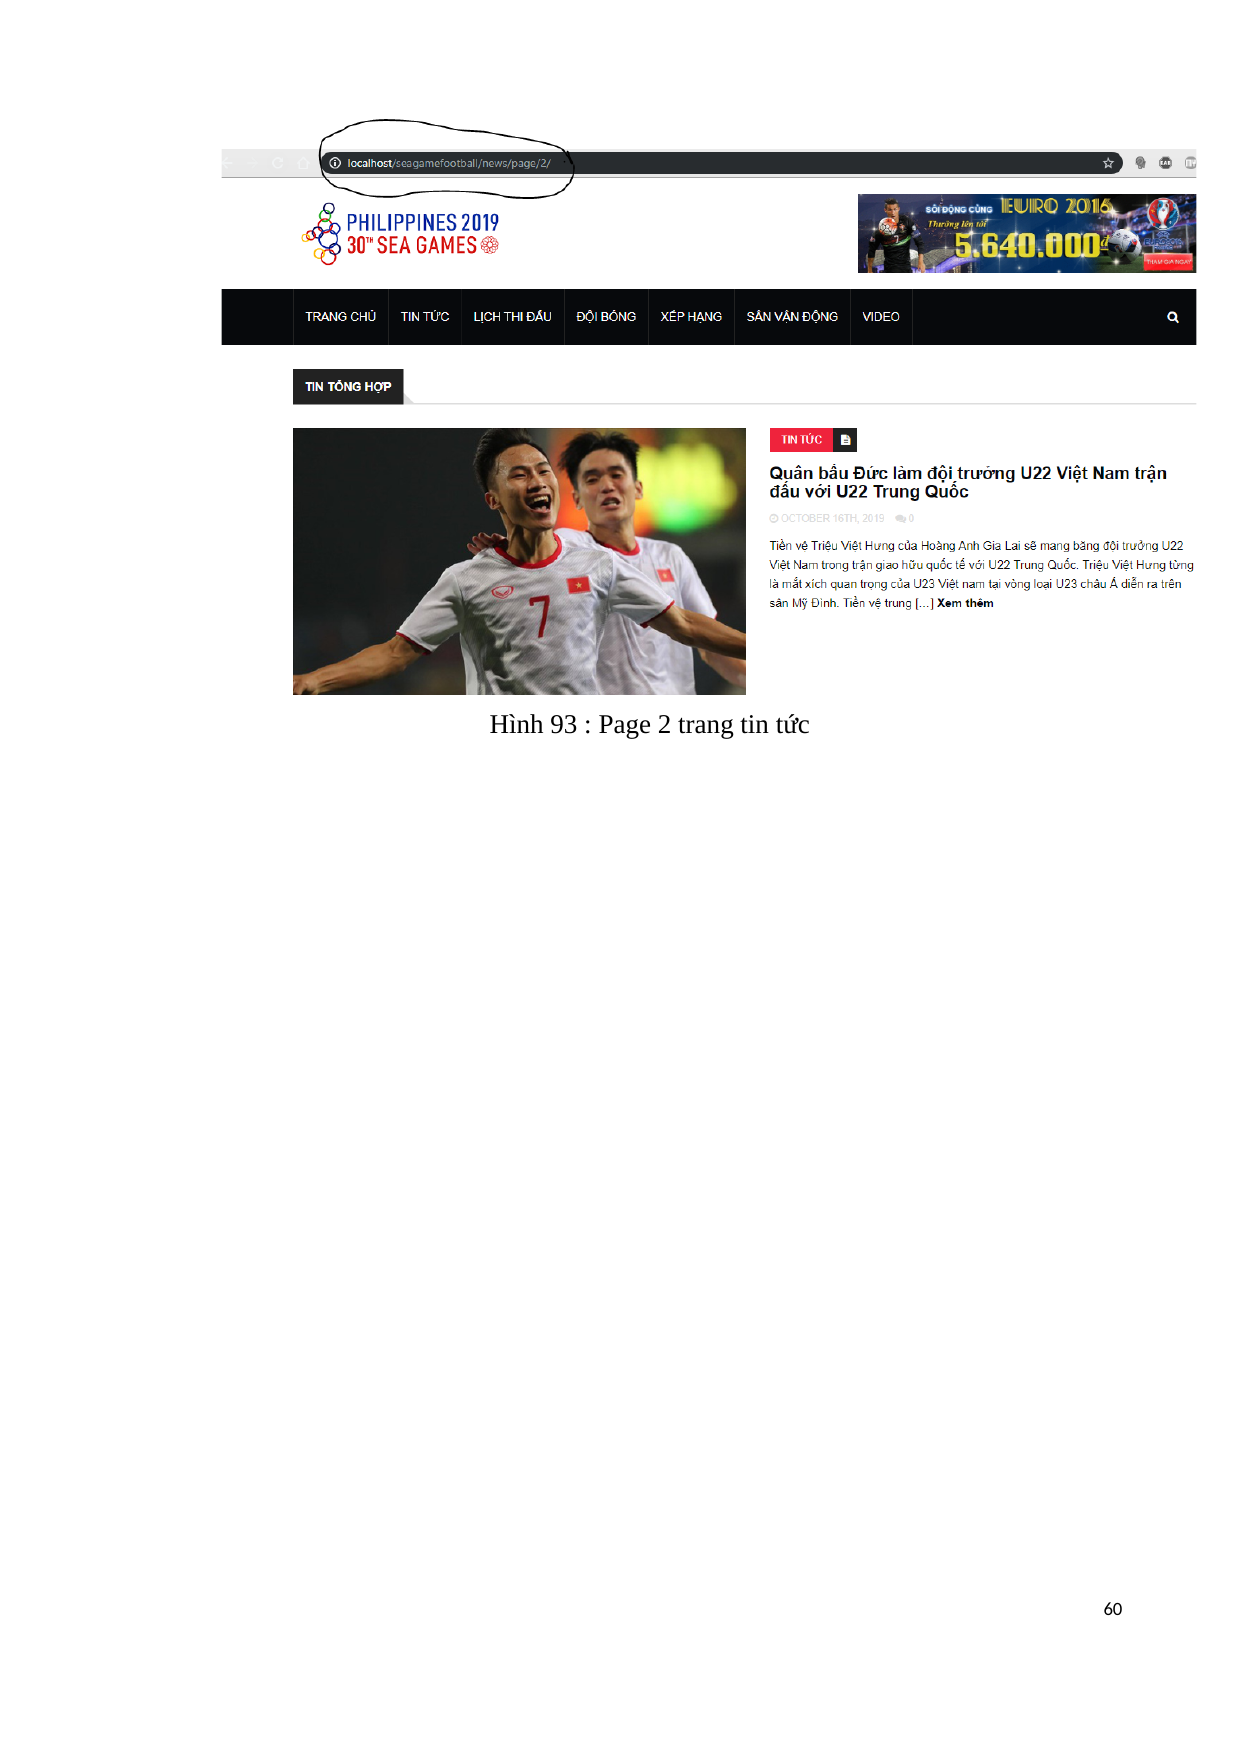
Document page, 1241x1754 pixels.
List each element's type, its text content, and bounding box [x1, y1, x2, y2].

picture [221, 118, 1197, 695]
text Hình 93 : Page 2 trang tin tức [177, 709, 1122, 740]
